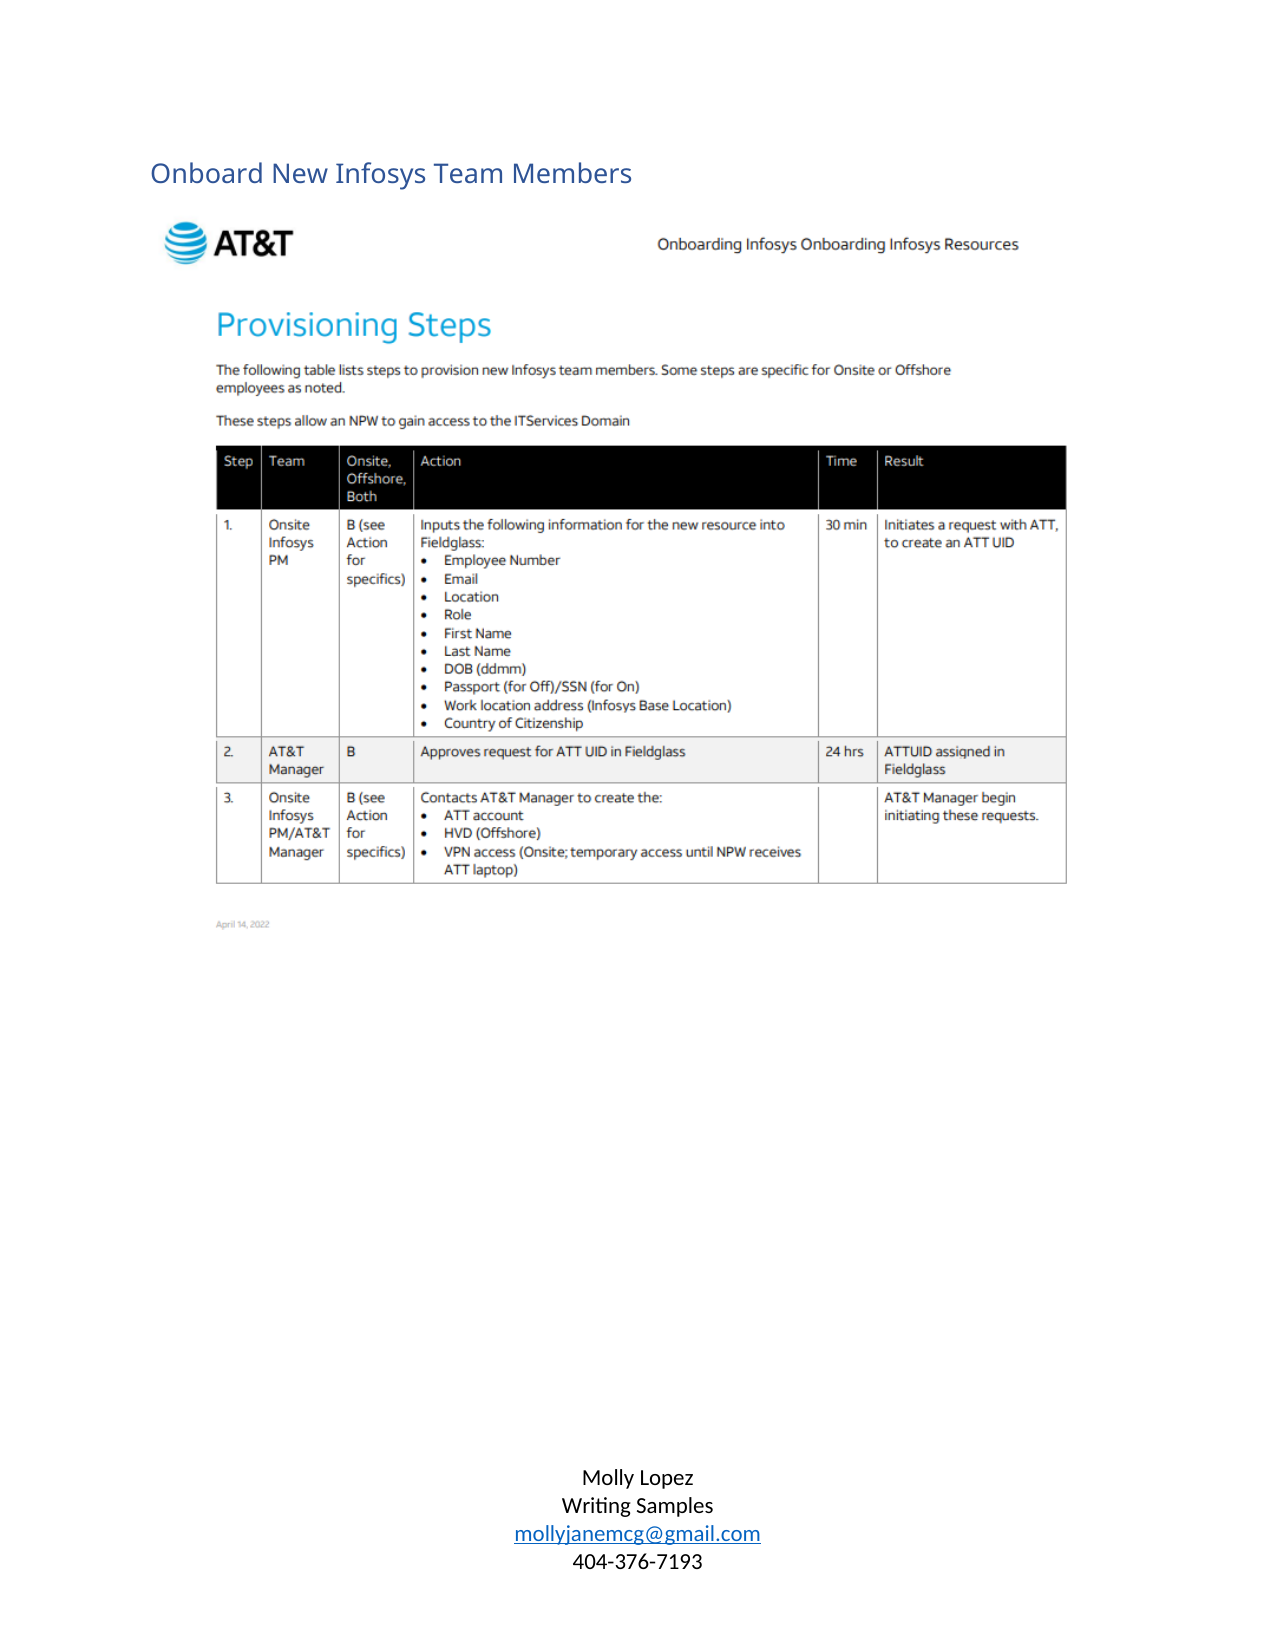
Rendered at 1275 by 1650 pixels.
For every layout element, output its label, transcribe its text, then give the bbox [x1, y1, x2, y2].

subtitle Onboard New Infosys Team Members [150, 154, 1125, 191]
picture [150, 193, 1125, 930]
